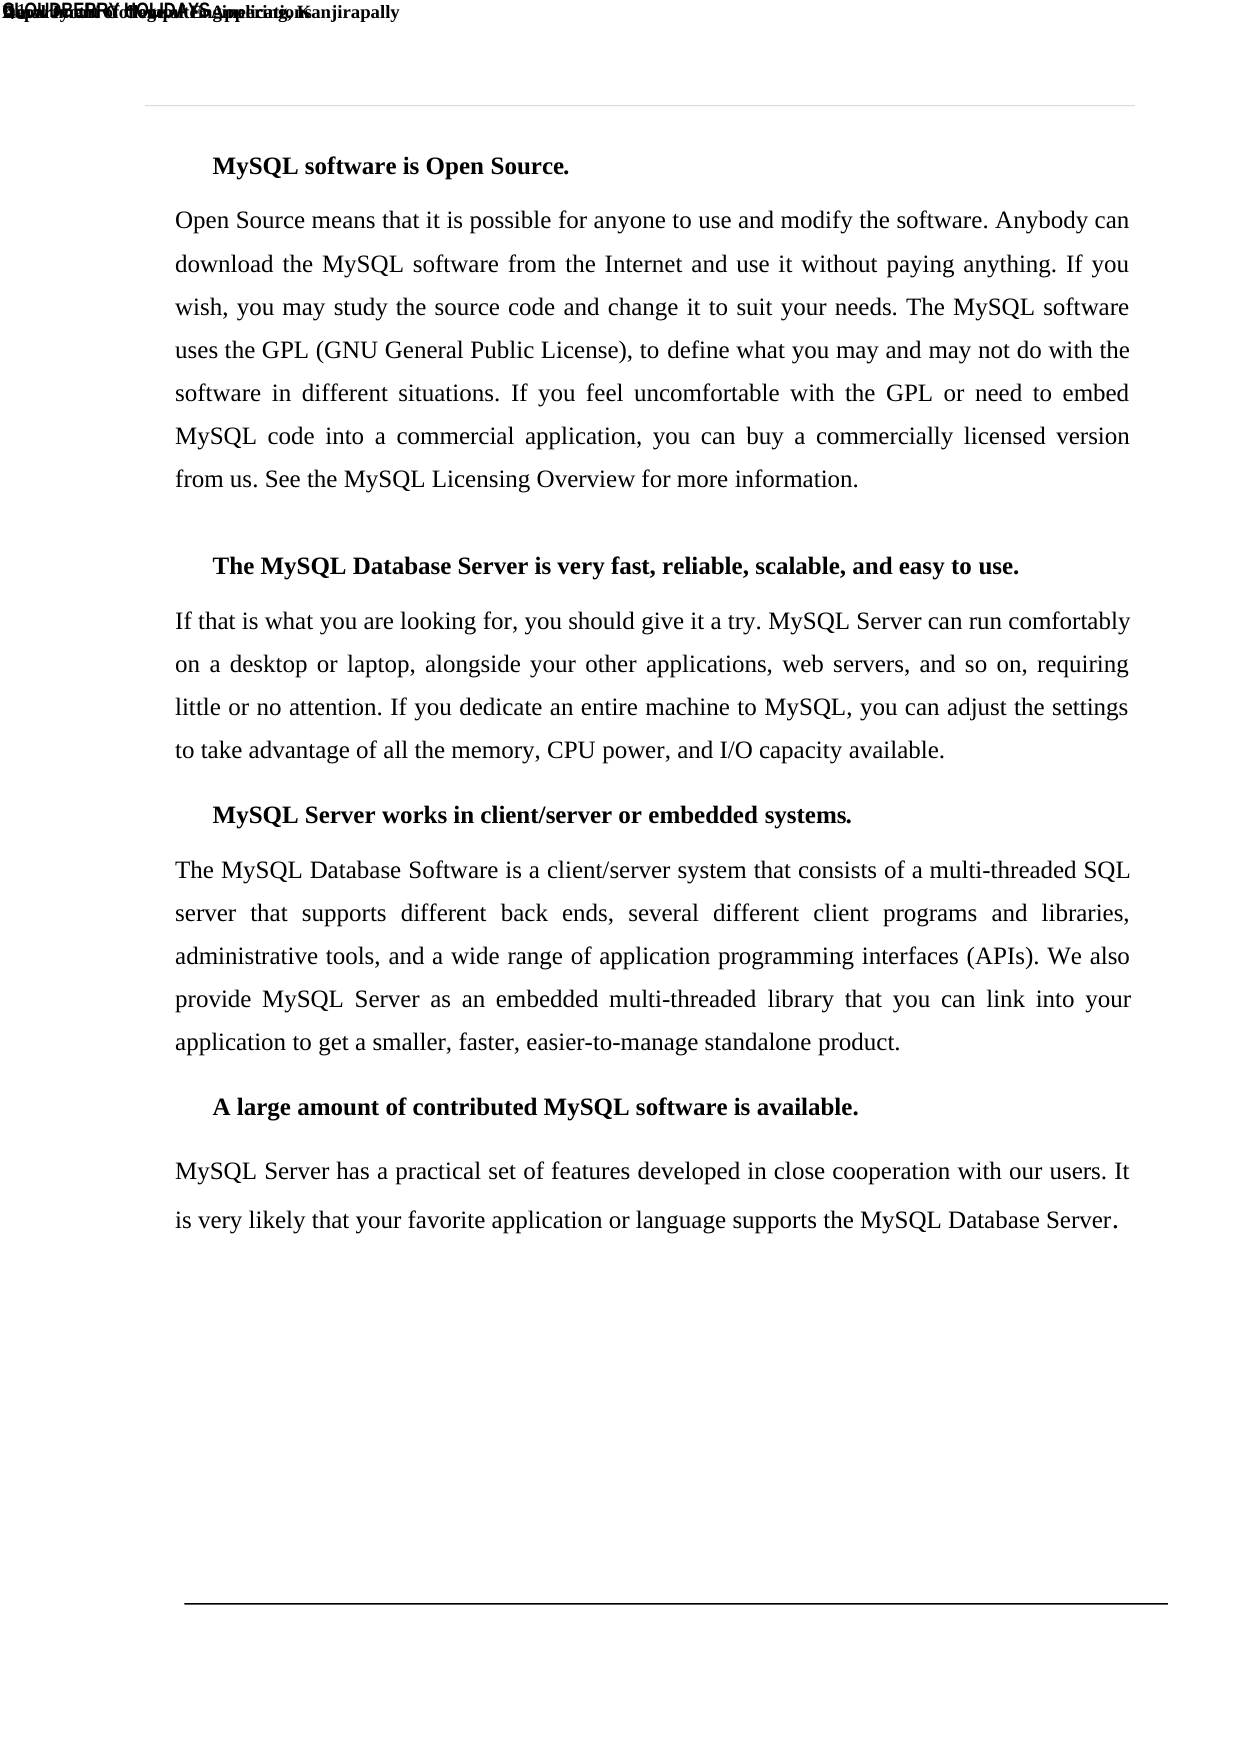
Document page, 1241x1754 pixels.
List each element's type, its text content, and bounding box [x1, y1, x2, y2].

text Open Source means that it is possible for anyone to use and modify the software. Anybody can download the MySQL software from the Internet and use it without paying anything. If you wish, you may study the source code and change it to suit your needs. The MySQL software uses the GPL (GNU General Public License), to define what you may and may not do with the software in different situations. If you feel uncomfortable with the GPL or need to embed MySQL code into a commercial application, you can buy a commercially licensed version from us. See the MySQL Licensing Overview for more information. [175, 206, 1131, 493]
subtitle The MySQL Database Server is very fast, reliable, scalable, and easy to use. [175, 551, 1131, 580]
subtitle MySQL software is Open Source. [175, 151, 987, 179]
subtitle MySQL Server has a practical set of features developed in close cooperation with our users. It is very likely that your favorite application or language supports the MySQL Database Server. [175, 1156, 1131, 1235]
subtitle A large amount of contributed MySQL software is available. [175, 1092, 987, 1120]
text The MySQL Database Software is a client/server system that consists of a multi-threaded SQL server that supports different back ends, several different client programs and libraries, administrative tools, and a wide range of application programming interfaces (APIs). We also provide MySQL Server as an embedded multi-threaded library that you can link into your application to get a smaller, faster, easier-to-manage standalone product. [175, 855, 1131, 1056]
text If that is what you are looking for, you should give it a try. MySQL Server can run comfortably on a desktop or laptop, alongside your other applications, web servers, and so on, requiring little or no attention. If you dedicate an entire machine to MySQL, you can adjust the settings to take advantage of all the memory, CPU power, and I/O capacity available. [175, 606, 1131, 764]
subtitle MySQL Server works in client/server or embedded systems. [175, 800, 987, 829]
